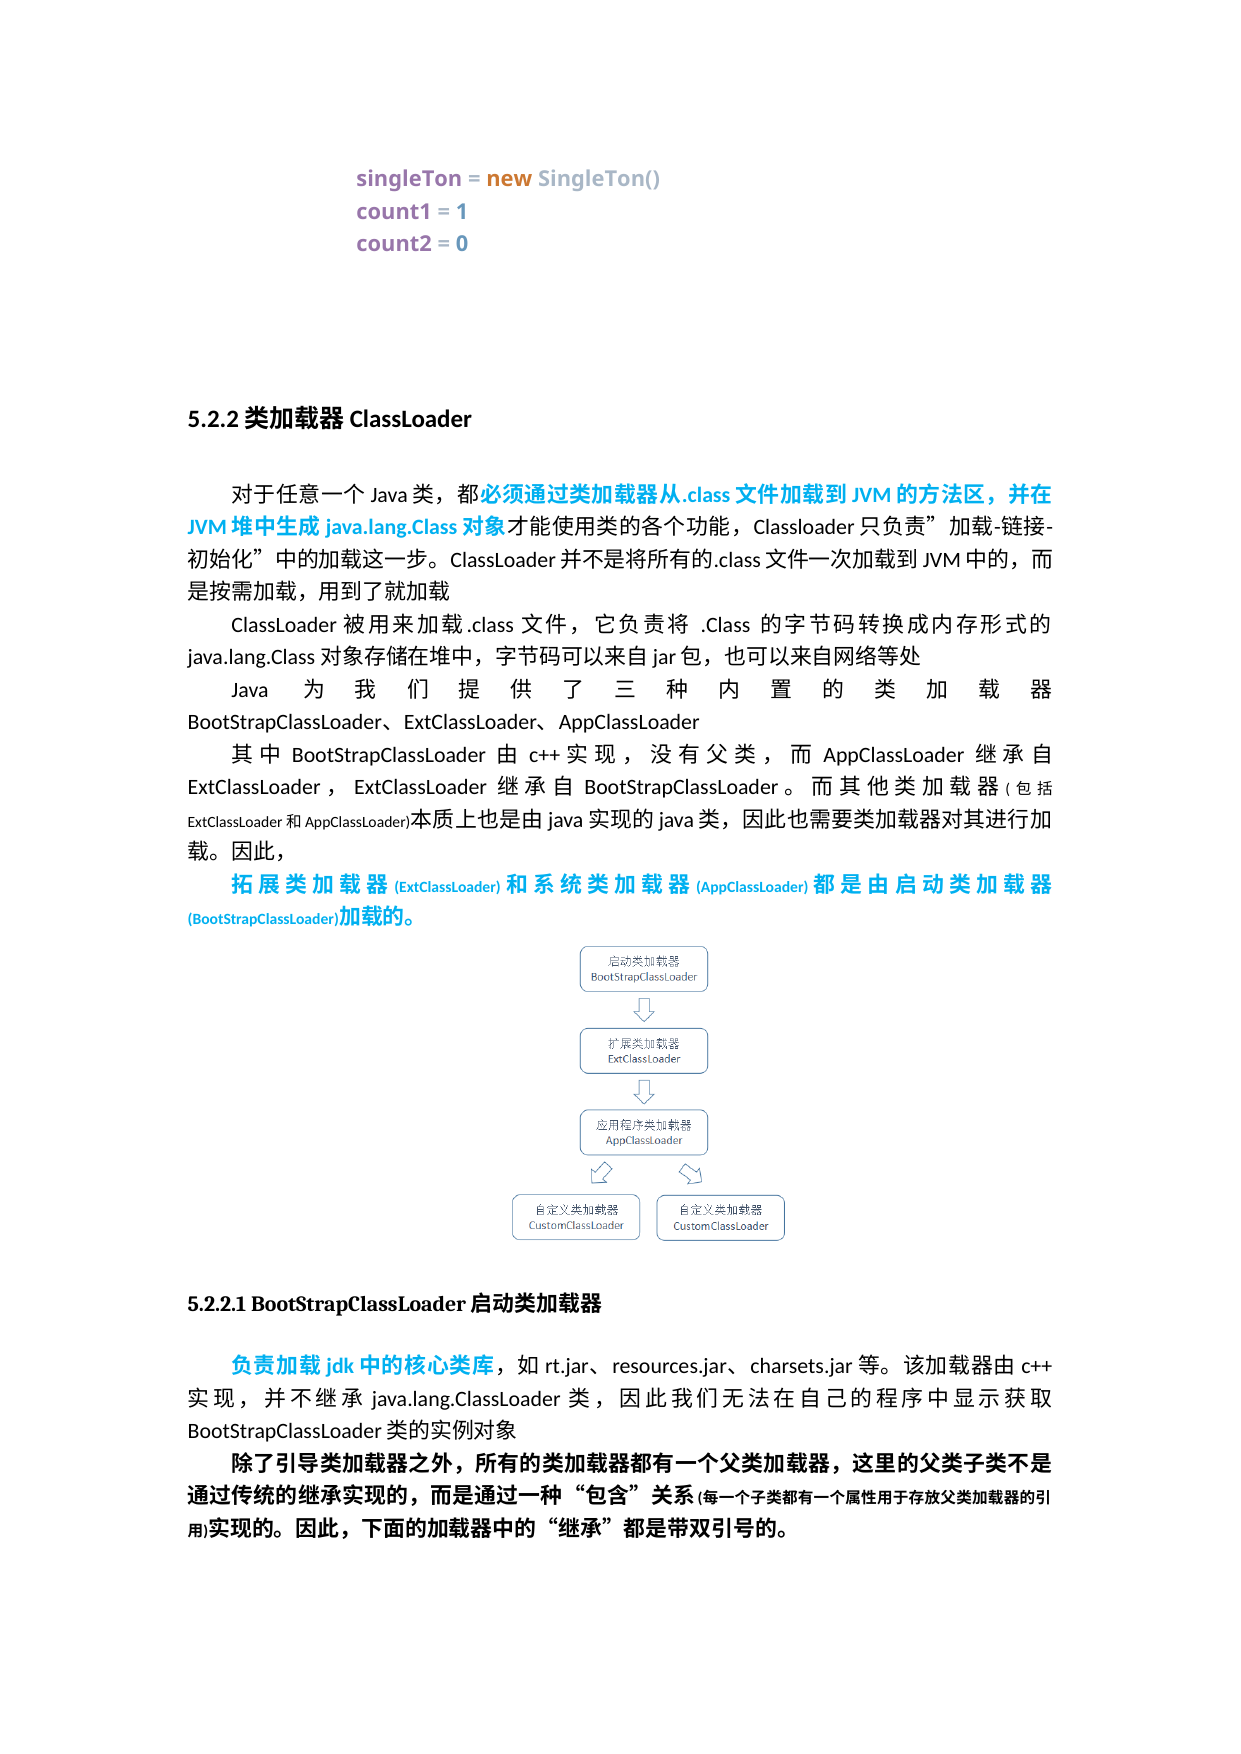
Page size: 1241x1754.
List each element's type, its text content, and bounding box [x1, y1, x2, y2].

text singleTon = new SingleTon() [356, 162, 1053, 194]
text count2 = 0 [356, 227, 1053, 259]
text 其中BootStrapClassLoader由c++实现，没有父类，而AppClassLoader继承自ExtClassLoader，ExtClassLoader继承自BootStrapClassLoader。而其他类加载器(包括ExtClassLoader和AppClassLoader)本质上也是由java实现的java类，因此也需要类加载器对其进行加载。因此， [187, 736, 1053, 866]
text count1 = 1 [356, 194, 1053, 227]
text 对于任意一个Java类，都必须通过类加载器从.class文件加载到JVM的方法区，并在JVM堆中生成java.lang.Class对象才能使用类的各个功能，Classloader只负责”加载-链接-初始化”中的加载这一步。ClassLoader并不是将所有的.class文件一次加载到JVM中的，而是按需加载，用到了就加载 [187, 476, 1053, 606]
picture [441, 931, 843, 1253]
text 拓展类加载器(ExtClassLoader)和系统类加载器(AppClassLoader)都是由启动类加载器(BootStrapClassLoader)加载的。 [187, 866, 1053, 931]
text 负责加载jdk中的核心类库，如rt.jar、resources.jar、charsets.jar等。该加载器由c++实现，并不继承java.lang.ClassLoader类，因此我们无法在自己的程序中显示获取BootStrapClassLoader类的实例对象 [187, 1348, 1053, 1446]
text Java为我们提供了三种内置的类加载器BootStrapClassLoader、ExtClassLoader、AppClassLoader [187, 671, 1053, 736]
subtitle 5.2.2类加载器 ClassLoader [187, 384, 1053, 449]
text 除了引导类加载器之外，所有的类加载器都有一个父类加载器，这里的父类子类不是通过传统的继承实现的，而是通过一种“包含”关系(每一个子类都有一个属性用于存放父类加载器的引用)实现的。因此，下面的加载器中的“继承”都是带双引号的。 [187, 1446, 1053, 1543]
text ClassLoader被用来加载.class文件，它负责将 .Class 的字节码转换成内存形式的 java.lang.Class 对象存储在堆中，字节码可以来自jar包，也可以来自网络等处 [187, 606, 1053, 671]
subtitle 5.2.2.1 BootStrapClassLoader启动类加载器 [187, 1285, 1053, 1318]
